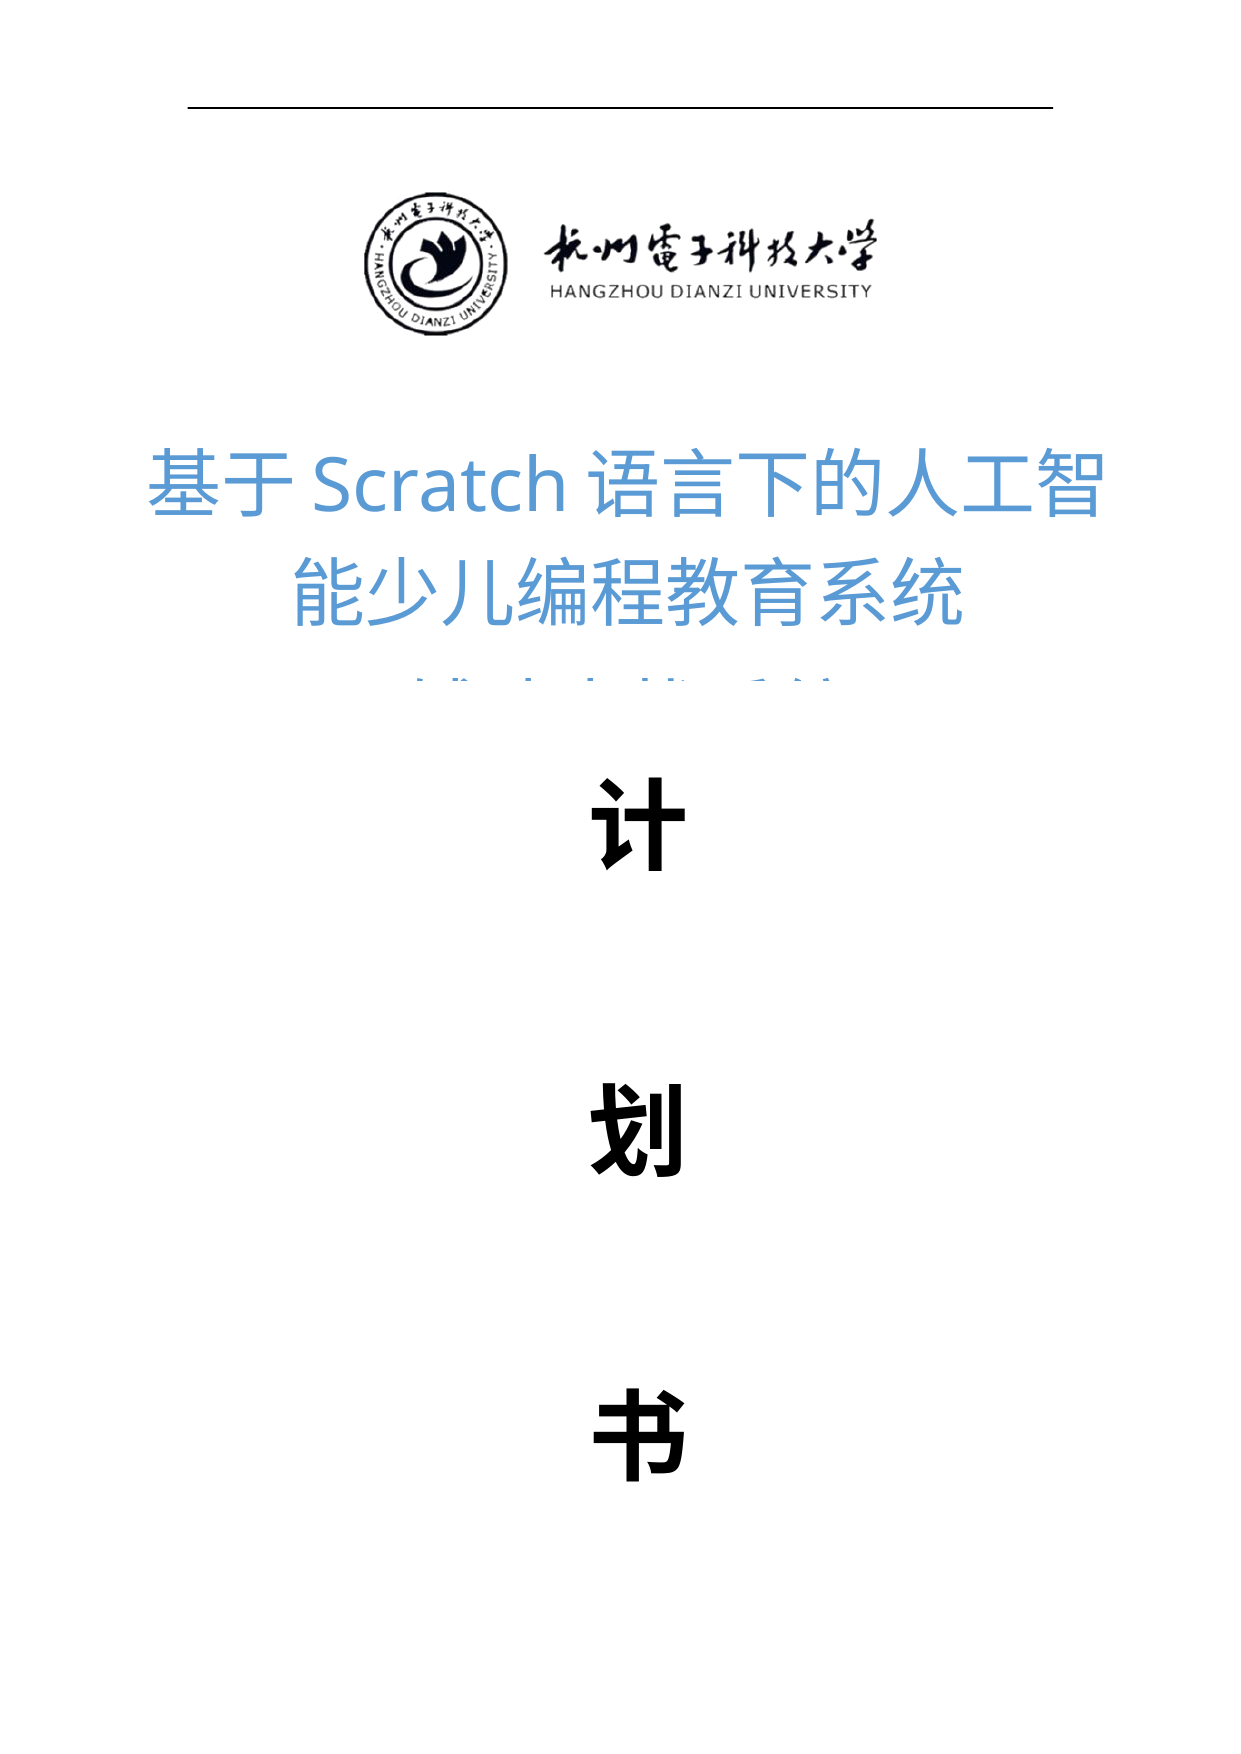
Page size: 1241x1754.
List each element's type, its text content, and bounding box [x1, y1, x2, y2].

text 计 [187, 734, 1053, 904]
text 书 [187, 1345, 1053, 1515]
text 划 [187, 1039, 1053, 1209]
picture [187, 65, 1054, 462]
